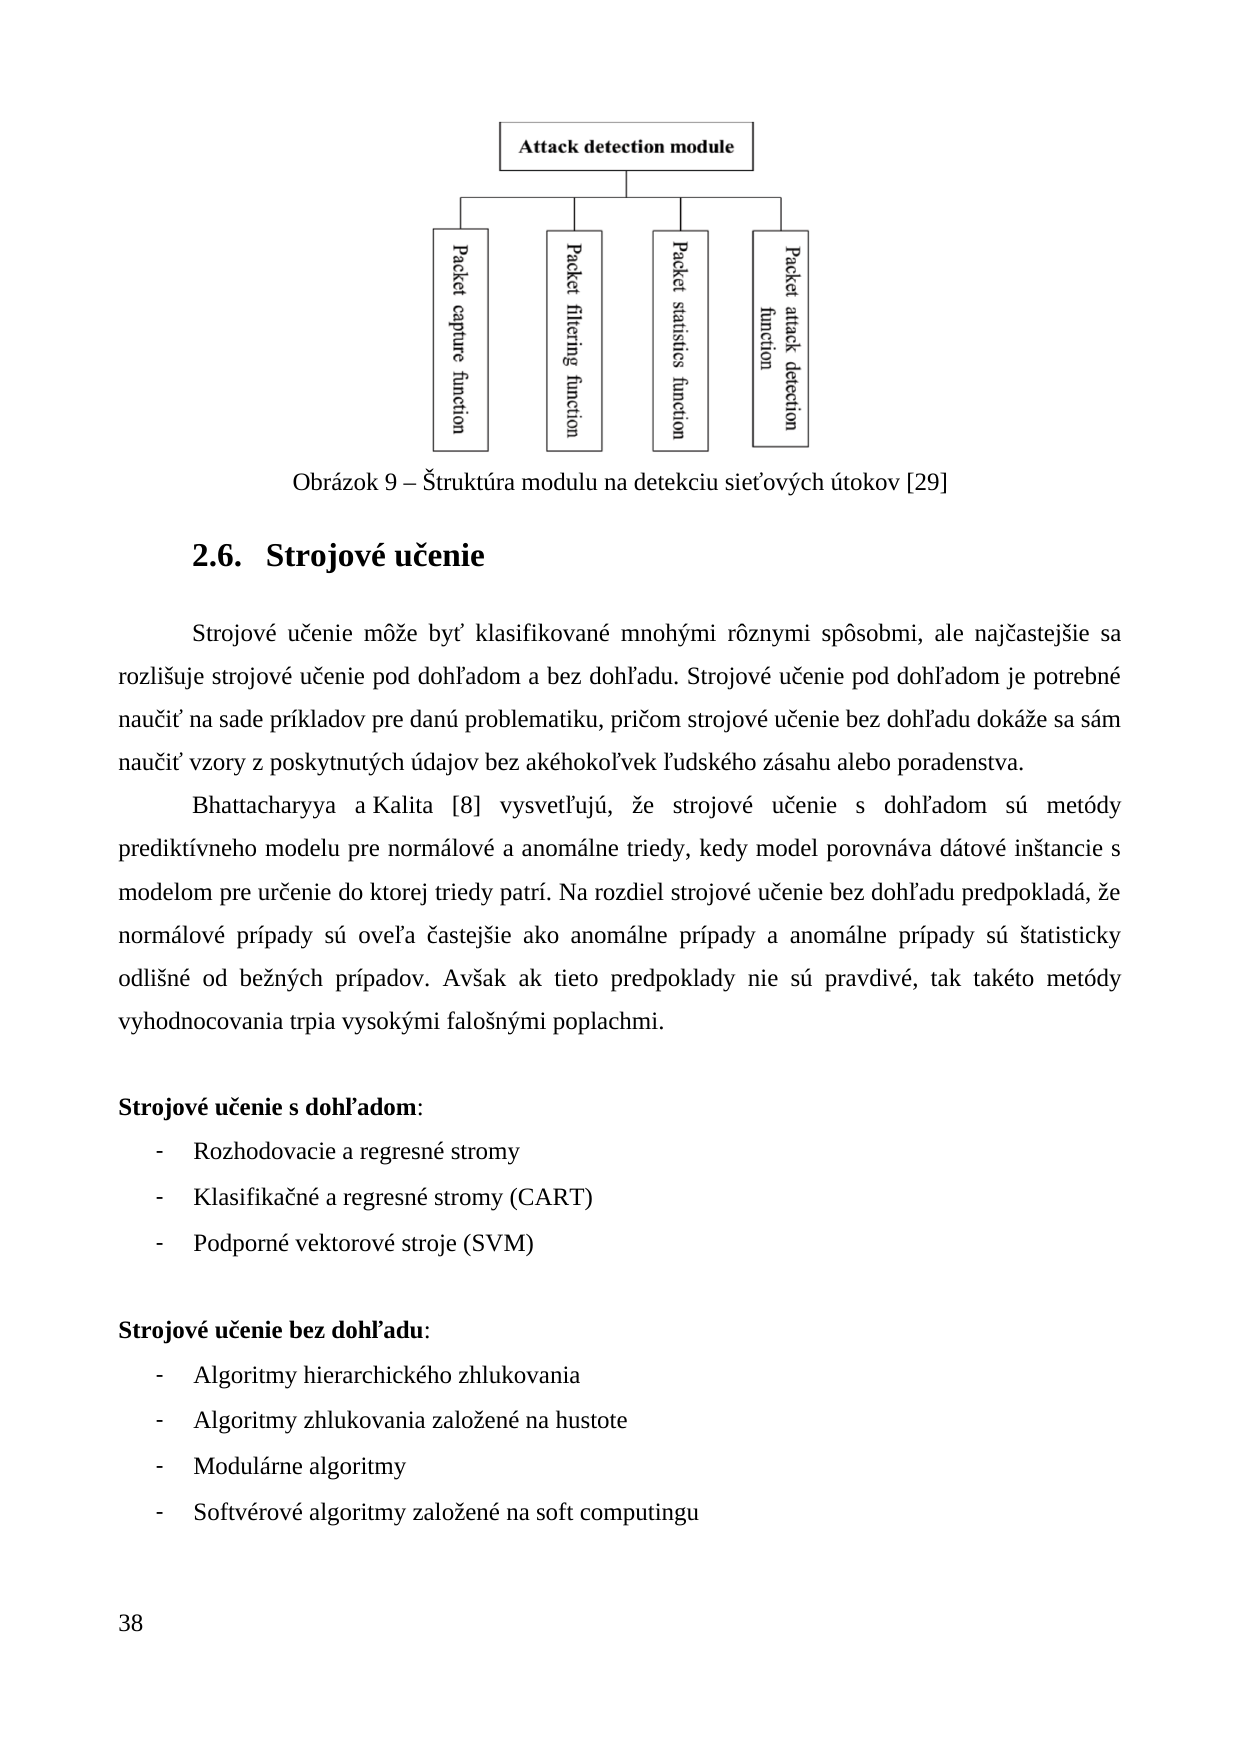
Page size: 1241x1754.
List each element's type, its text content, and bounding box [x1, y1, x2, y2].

list Rozhodovacie a regresné stromy [156, 1135, 1122, 1166]
list Algoritmy zhlukovania založené na hustote [156, 1404, 1122, 1435]
text Strojové učenie môže byť klasifikované mnohými rôznymi spôsobmi, ale najčastejšie sa rozlišuje strojové učenie pod dohľadom a bez dohľadu. Strojové učenie pod dohľadom je potrebné naučiť na sade príkladov pre danú problematiku, pričom strojové učenie bez dohľadu dokáže sa sám naučiť vzory z poskytnutých údajov bez akéhokoľvek ľudského zásahu alebo poradenstva. [118, 618, 1122, 776]
text Strojové učenie bez dohľadu: [118, 1316, 1122, 1344]
text Bhattacharyya a Kalita [8] vysvetľujú, že strojové učenie s dohľadom sú metódy prediktívneho modelu pre normálové a anomálne triedy, kedy model porovnáva dátové inštancie s modelom pre určenie do ktorej triedy patrí. Na rozdiel strojové učenie bez dohľadu predpokladá, že normálové prípady sú oveľa častejšie ako anomálne prípady a anomálne prípady sú štatisticky odlišné od bežných prípadov. Avšak ak tieto predpoklady nie sú pravdivé, tak takéto metódy vyhodnocovania trpia vysokými falošnými poplachmi. [118, 790, 1122, 1035]
text Strojové učenie s dohľadom: [118, 1092, 1122, 1121]
list Klasifikačné a regresné stromy (CART) [156, 1181, 1122, 1212]
list Modulárne algoritmy [156, 1450, 1122, 1481]
list Podporné vektorové stroje (SVM) [156, 1227, 1122, 1257]
list Softvérové algoritmy založené na soft computingu [156, 1496, 1122, 1526]
subtitle Strojové učenie [192, 535, 1122, 574]
list Algoritmy hierarchického zhlukovania [156, 1359, 1122, 1389]
picture [427, 118, 813, 453]
